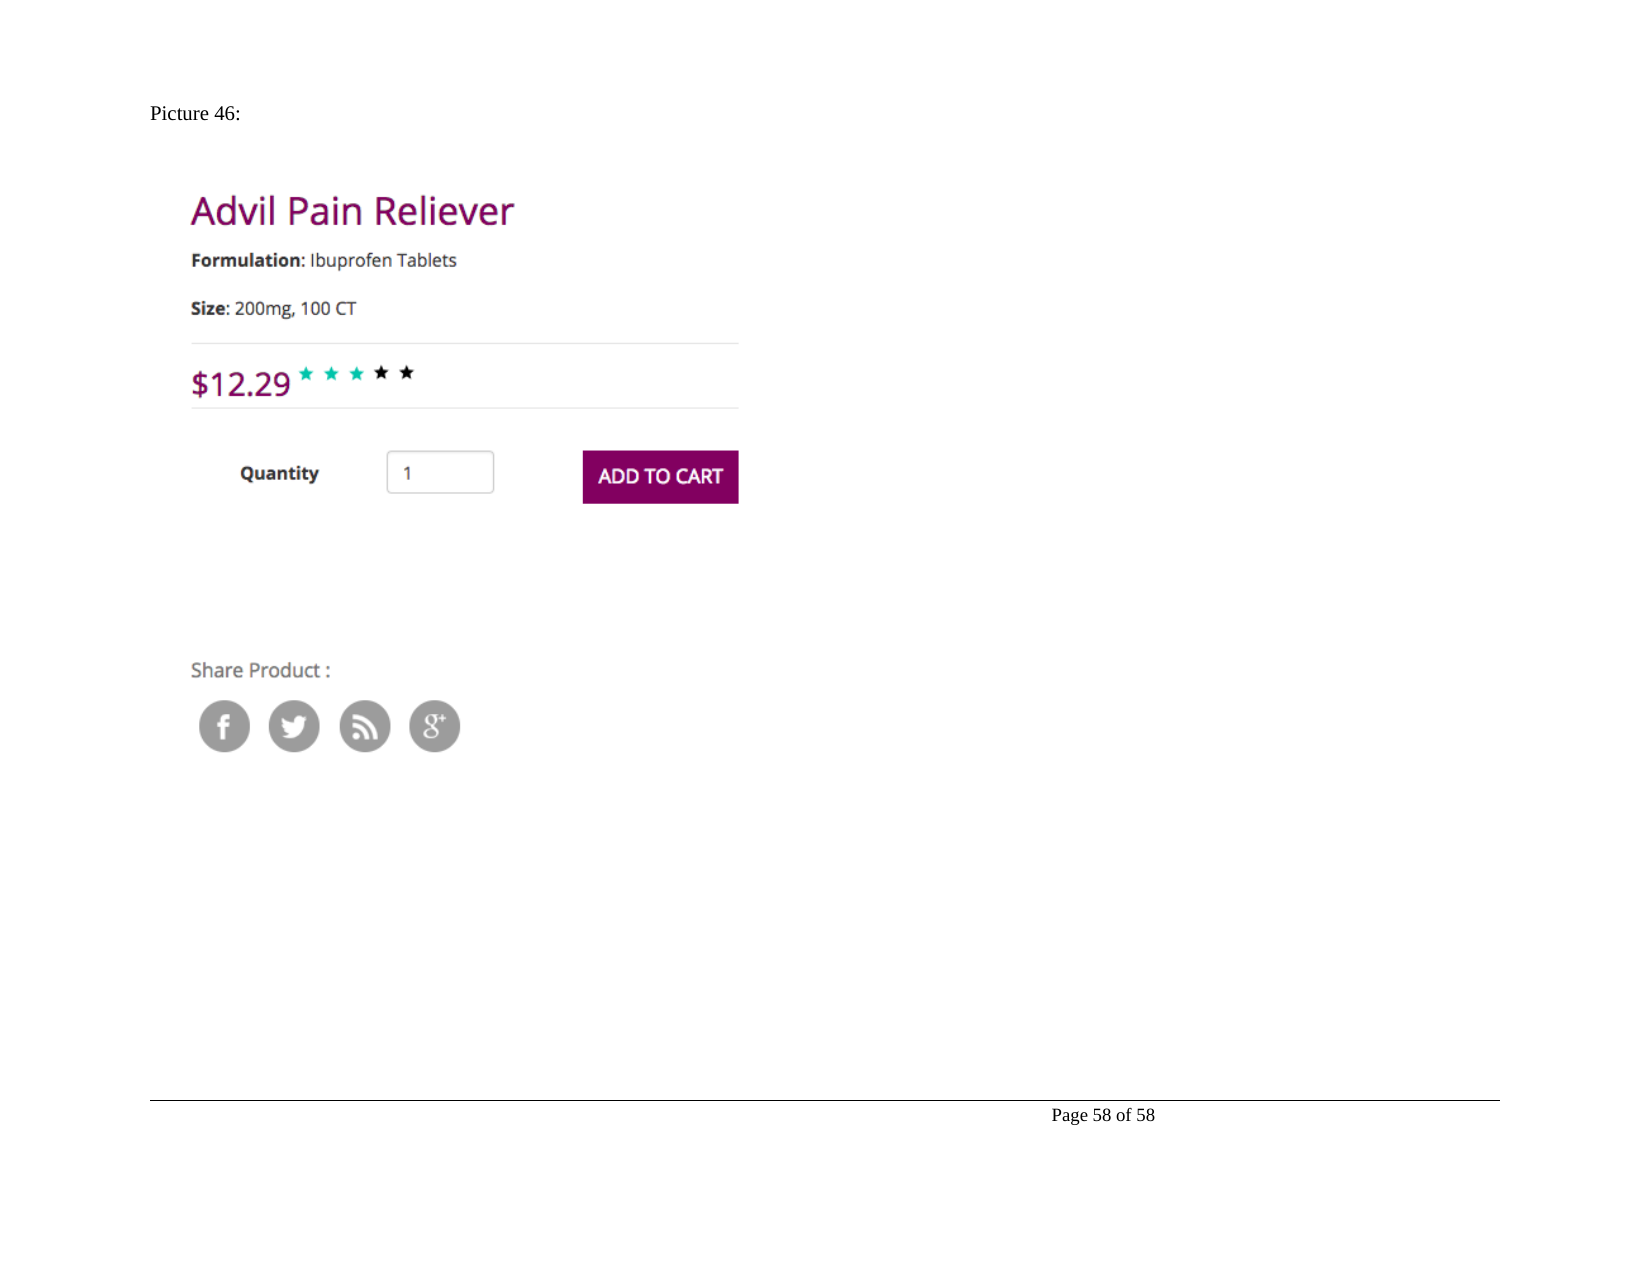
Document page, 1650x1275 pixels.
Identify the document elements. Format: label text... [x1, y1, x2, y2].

picture [150, 149, 759, 855]
